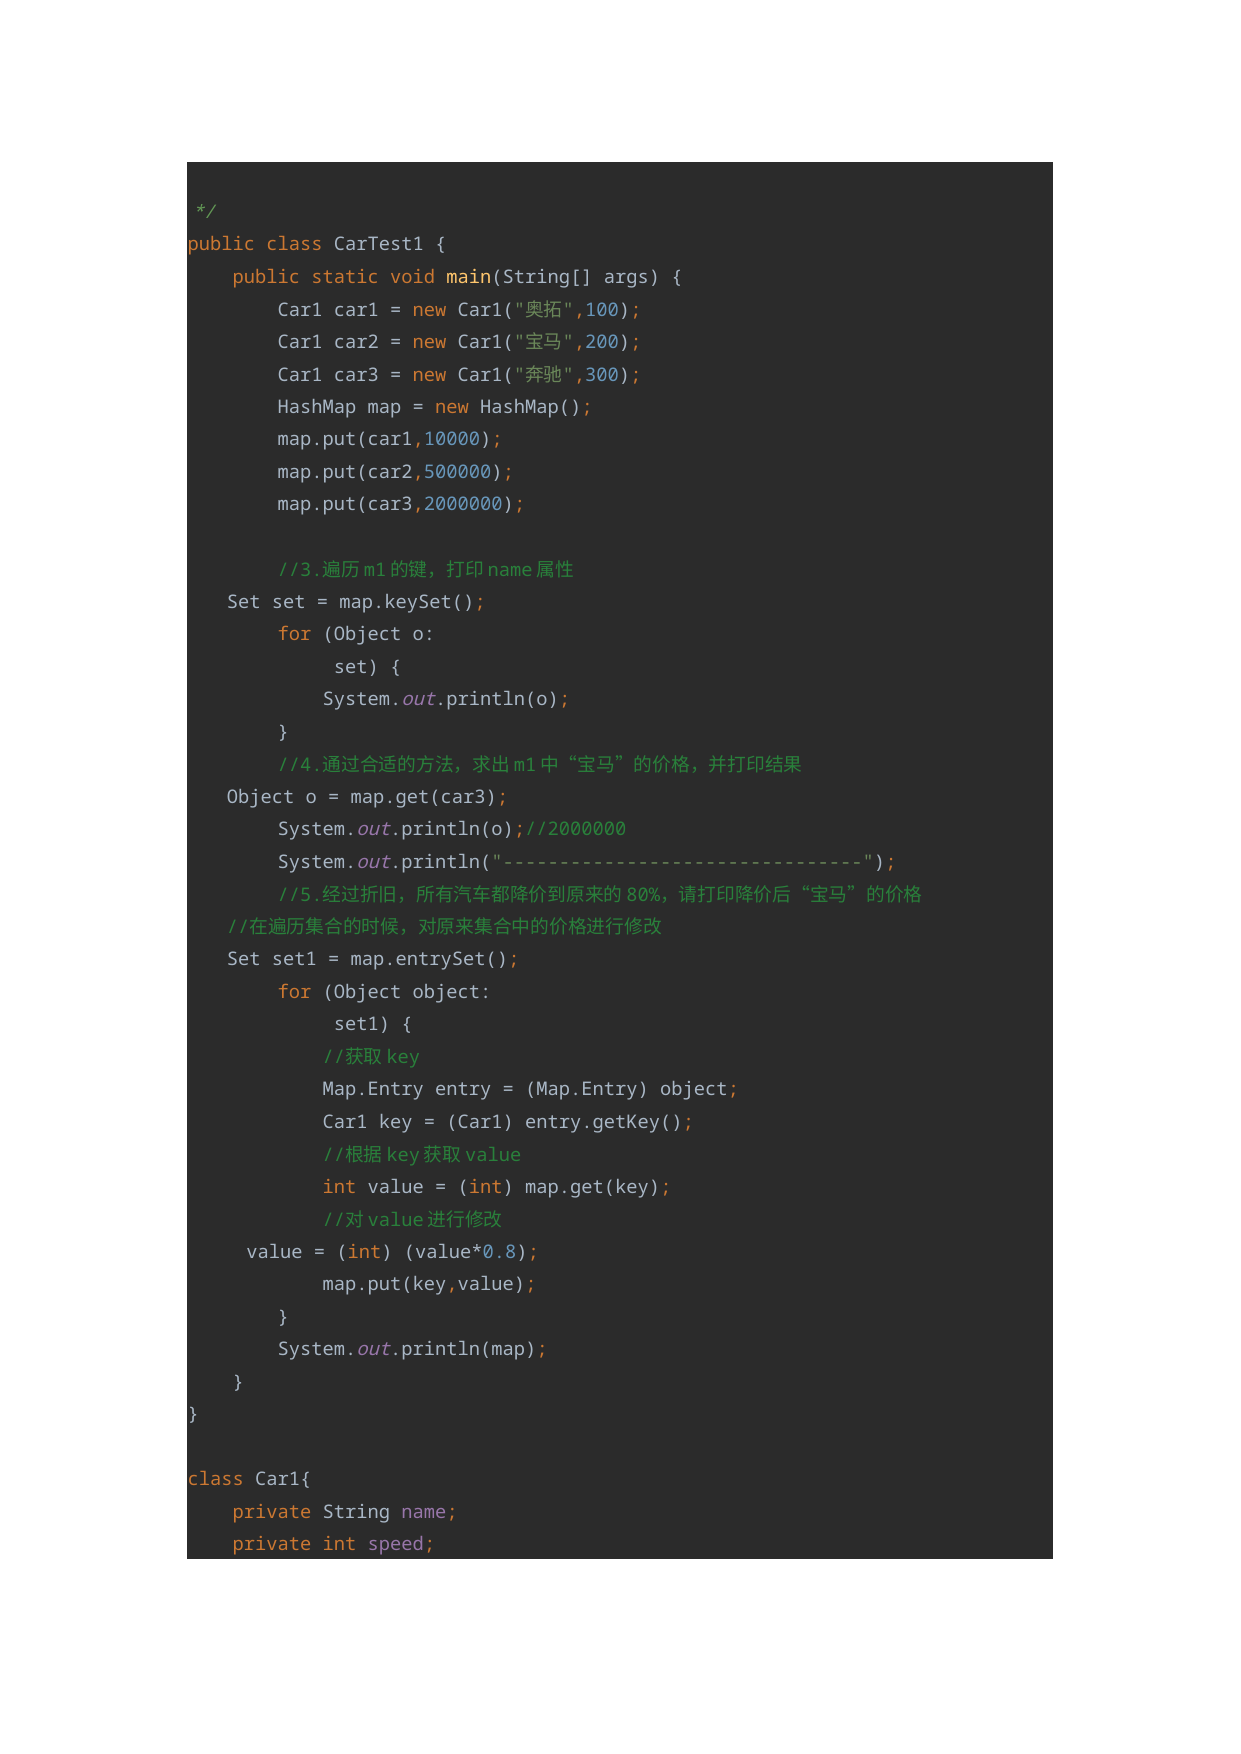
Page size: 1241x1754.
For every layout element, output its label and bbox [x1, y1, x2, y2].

text [187, 162, 1053, 1559]
